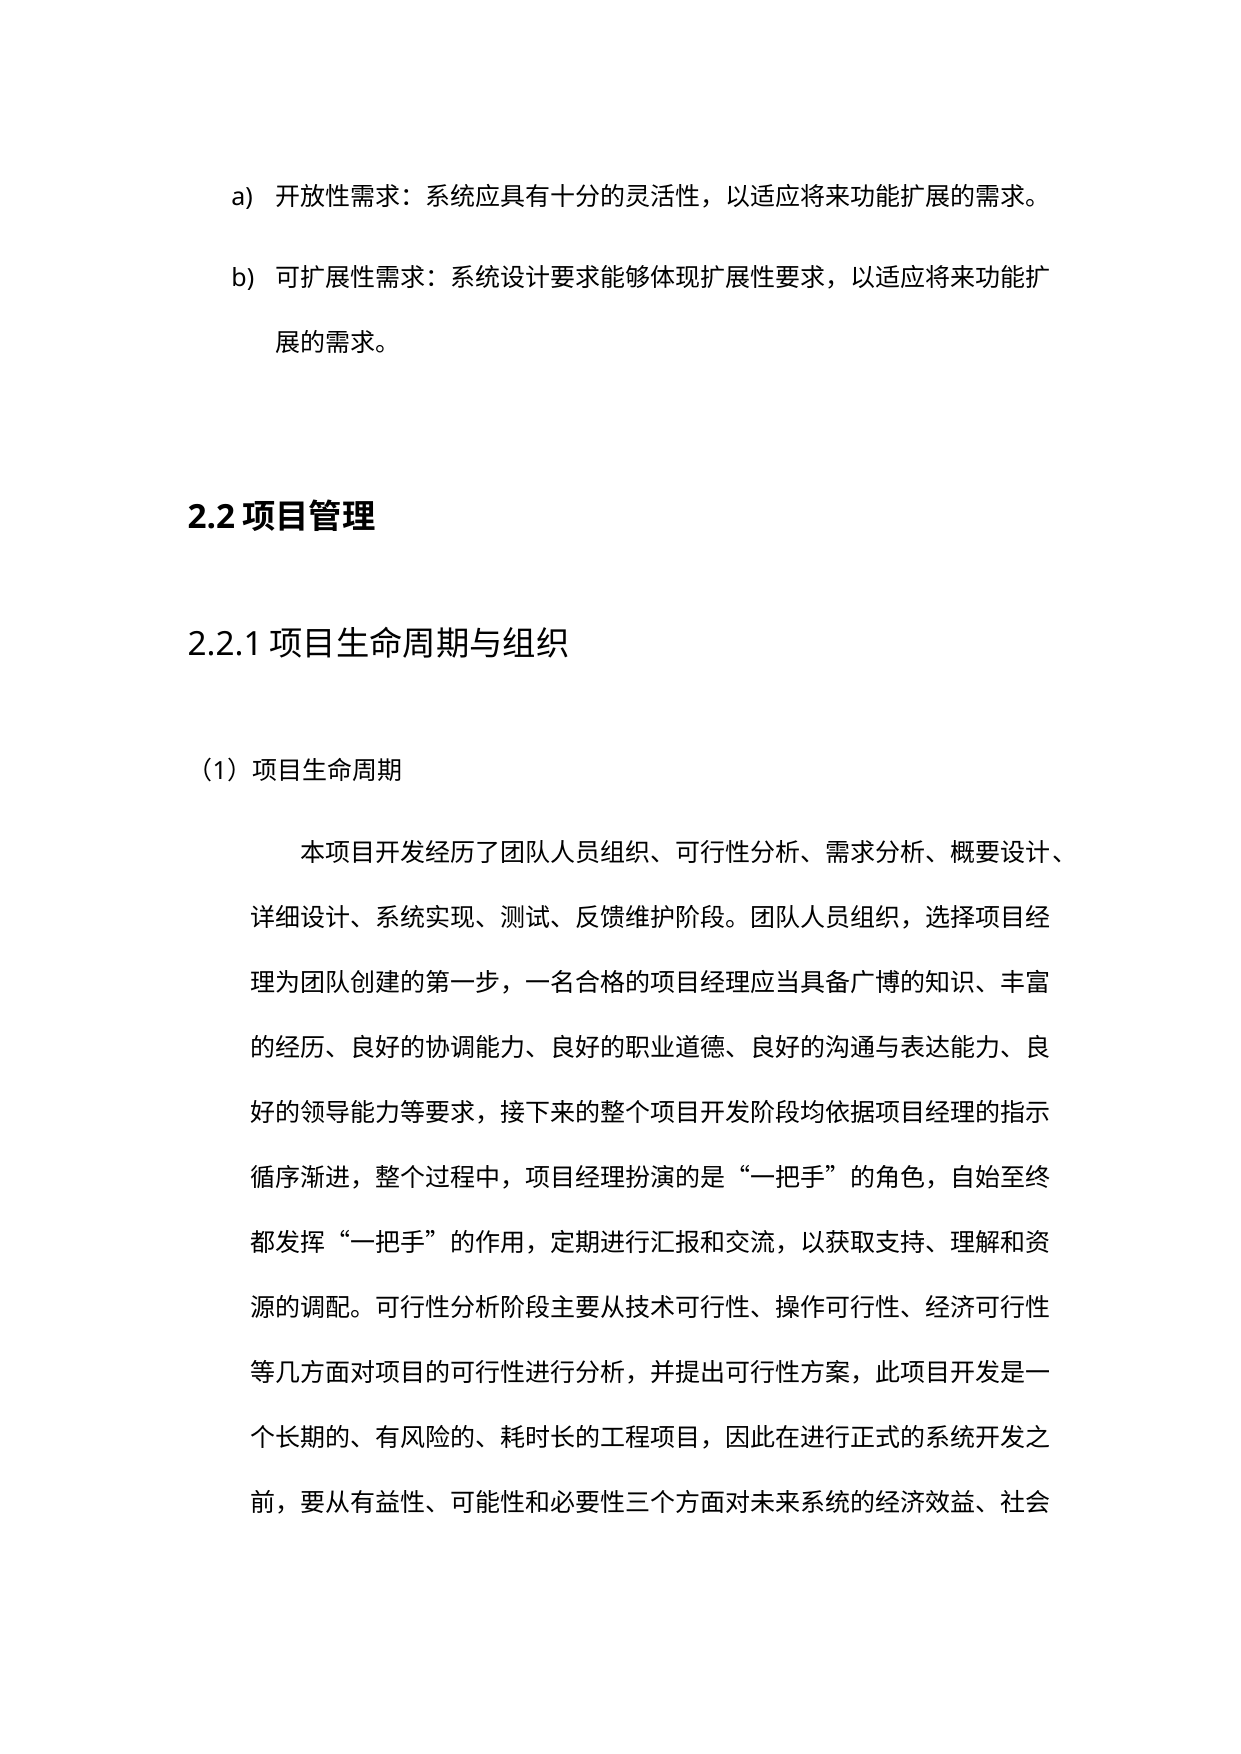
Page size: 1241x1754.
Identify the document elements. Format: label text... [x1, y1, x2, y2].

text （1）项目生命周期 [187, 736, 1053, 801]
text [250, 818, 1053, 1533]
subtitle 2.2.1项目生命周期与组织 [187, 609, 1053, 674]
list 可扩展性需求：系统设计要求能够体现扩展性要求，以适应将来功能扩展的需求。 [231, 243, 1053, 373]
list 开放性需求：系统应具有十分的灵活性，以适应将来功能扩展的需求。 [231, 162, 1053, 227]
subtitle 2.2项目管理 [187, 482, 1053, 547]
